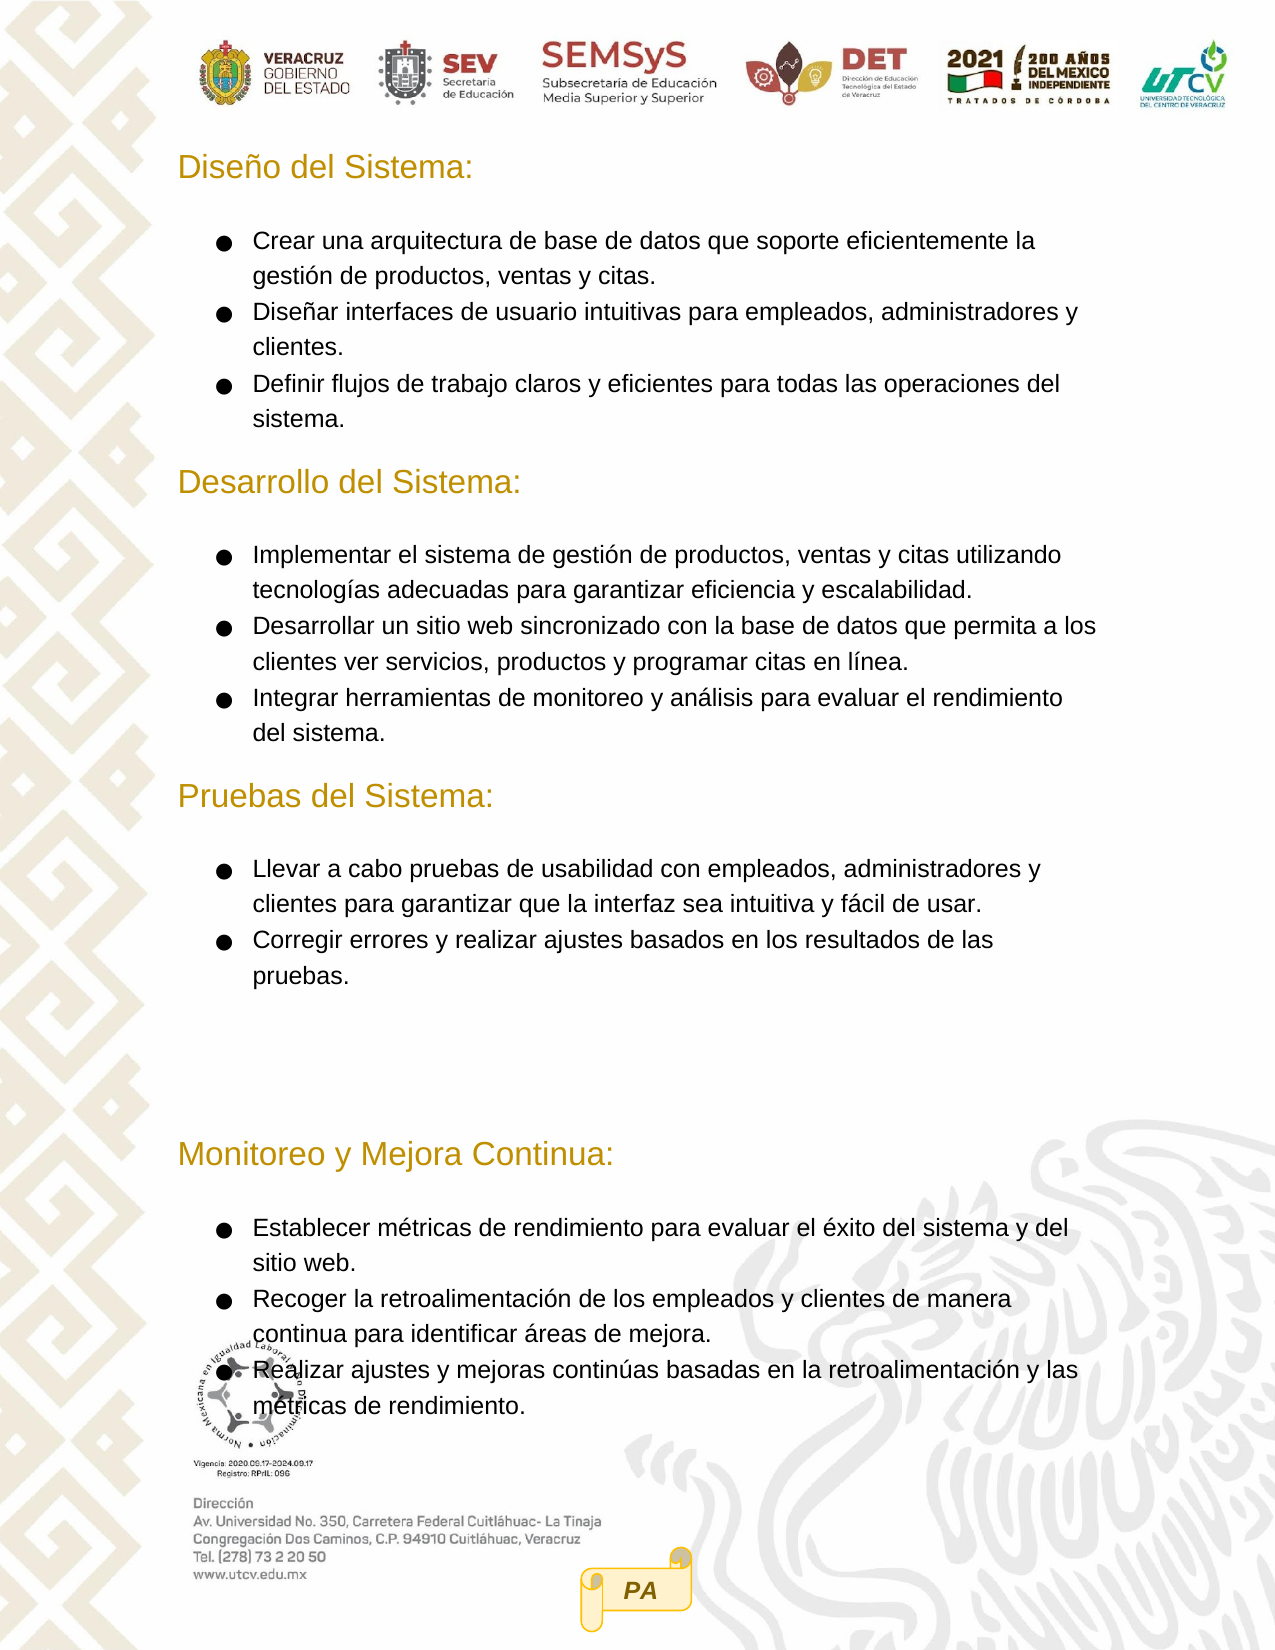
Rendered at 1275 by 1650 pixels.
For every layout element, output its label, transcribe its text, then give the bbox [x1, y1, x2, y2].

list Llevar a cabo pruebas de usabilidad con empleados, administradores y clientes para garantizar que la interfaz sea intuitiva y fácil de usar. [215, 847, 1098, 918]
list Recoger la retroalimentación de los empleados y clientes de manera continua para identificar áreas de mejora. [215, 1277, 1098, 1348]
subtitle Monitoreo y Mejora Continua: [177, 1134, 1098, 1173]
picture [0, 0, 1275, 1650]
list Implementar el sistema de gestión de productos, ventas y citas utilizando tecnologías adecuadas para garantizar eficiencia y escalabilidad. [215, 532, 1098, 604]
list Establecer métricas de rendimiento para evaluar el éxito del sistema y del sitio web. [215, 1205, 1098, 1277]
list Desarrollar un sitio web sincronizado con la base de datos que permita a los clientes ver servicios, productos y programar citas en línea. [215, 604, 1098, 675]
list Realizar ajustes y mejoras continúas basadas en la retroalimentación y las métricas de rendimiento. [215, 1348, 1098, 1419]
subtitle Desarrollo del Sistema: [177, 462, 1098, 500]
list Diseñar interfaces de usuario intuitivas para empleados, administradores y clientes. [215, 290, 1098, 361]
subtitle Diseño del Sistema: [177, 148, 1098, 186]
list Corregir errores y realizar ajustes basados en los resultados de las pruebas. [215, 918, 1098, 989]
subtitle Pruebas del Sistema: [177, 776, 1098, 814]
list Crear una arquitectura de base de datos que soporte eficientemente la gestión de productos, ventas y citas. [215, 218, 1098, 290]
list Definir flujos de trabajo claros y eficientes para todas las operaciones del sistema. [215, 361, 1098, 433]
list Integrar herramientas de monitoreo y análisis para evaluar el rendimiento del sistema. [215, 675, 1098, 747]
